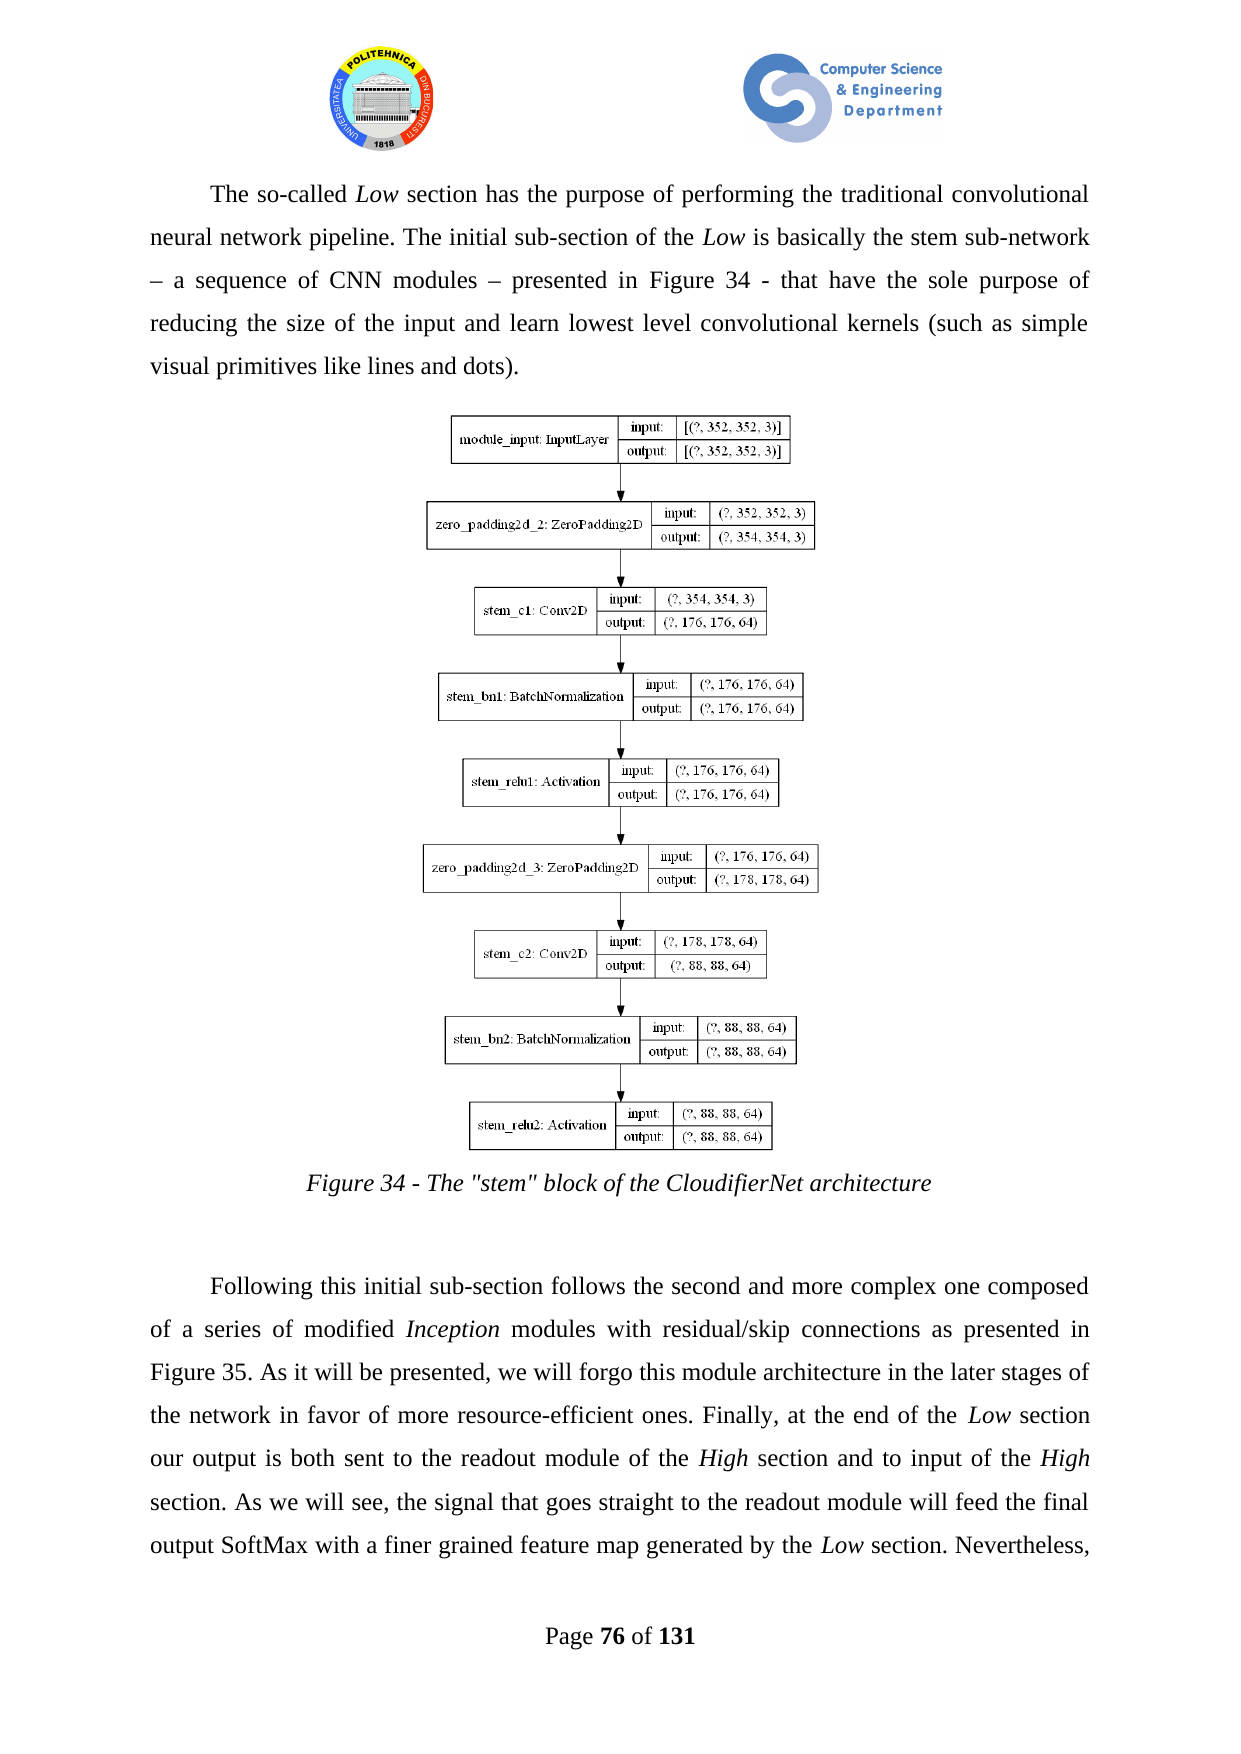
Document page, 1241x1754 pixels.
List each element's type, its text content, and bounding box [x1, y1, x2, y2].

picture [419, 411, 822, 1154]
picture [329, 46, 434, 151]
table_header [150, 411, 1090, 1168]
text The so-called Low section has the purpose of performing the traditional convolutional neural network pipeline. The initial sub-section of the Low is basically the stem sub-network – a sequence of CNN modules – presented in Figure 34 - that have the sole purpose of reducing the size of the input and learn lowest level convolutional kernels (such as simple visual primitives like lines and dots). [150, 179, 1090, 380]
table_cell Figure 34 - The "stem" block of the CloudifierNet architecture [150, 1168, 1090, 1211]
picture [742, 53, 946, 144]
